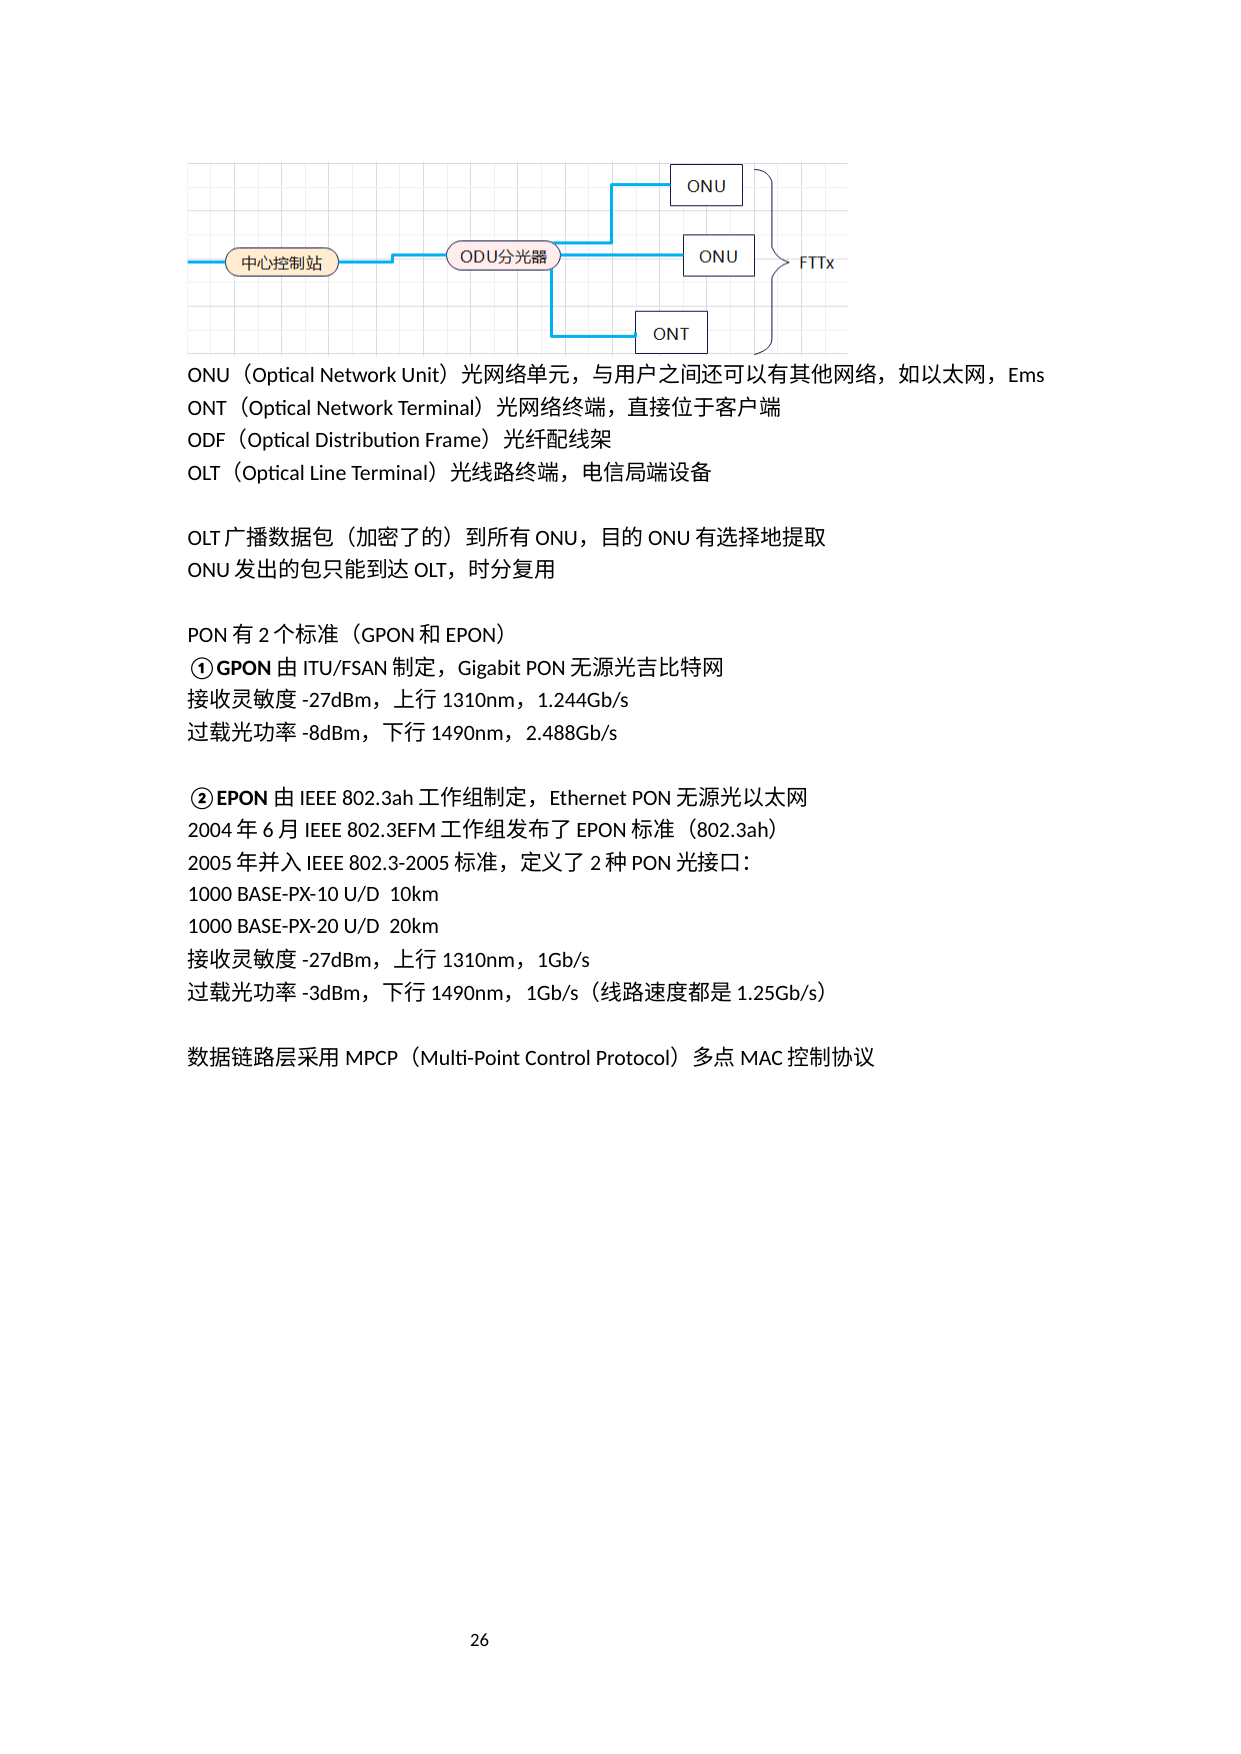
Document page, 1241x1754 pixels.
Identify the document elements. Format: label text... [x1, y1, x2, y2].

text OLT（Optical Line Terminal）光线路终端，电信局端设备 [187, 454, 1053, 487]
text ONU发出的包只能到达OLT，时分复用 [187, 552, 1053, 584]
text 1000 BASE-PX-10 U/D 10km [187, 877, 1053, 909]
text 数据链路层采用MPCP（Multi-Point Control Protocol）多点MAC控制协议 [187, 1039, 1053, 1072]
text OLT广播数据包（加密了的）到所有ONU，目的ONU有选择地提取 [187, 519, 1053, 552]
text 过载光功率 -8dBm，下行1490nm，2.488Gb/s [187, 714, 1053, 747]
text ONU（Optical Network Unit）光网络单元，与用户之间还可以有其他网络，如以太网，Ems [187, 357, 1053, 389]
text 2005年并入IEEE 802.3-2005标准，定义了2种PON光接口： [187, 844, 1053, 877]
text 接收灵敏度 -27dBm，上行1310nm，1.244Gb/s [187, 682, 1053, 714]
text ①GPON 由ITU/FSAN制定，Gigabit PON 无源光吉比特网 [187, 649, 1053, 682]
text ODF（Optical Distribution Frame）光纤配线架 [187, 422, 1053, 454]
picture [187, 162, 848, 356]
text 接收灵敏度 -27dBm，上行1310nm，1Gb/s [187, 942, 1053, 974]
text PON有2个标准（GPON和EPON） [187, 617, 1053, 649]
text 过载光功率 -3dBm，下行1490nm，1Gb/s（线路速度都是1.25Gb/s） [187, 974, 1053, 1007]
text 2004年6月IEEE 802.3EFM工作组发布了EPON标准（802.3ah） [187, 812, 1053, 844]
text ONT（Optical Network Terminal）光网络终端，直接位于客户端 [187, 389, 1053, 422]
text ②EPON 由IEEE 802.3ah工作组制定，Ethernet PON 无源光以太网 [187, 779, 1053, 812]
text 1000 BASE-PX-20 U/D 20km [187, 909, 1053, 942]
